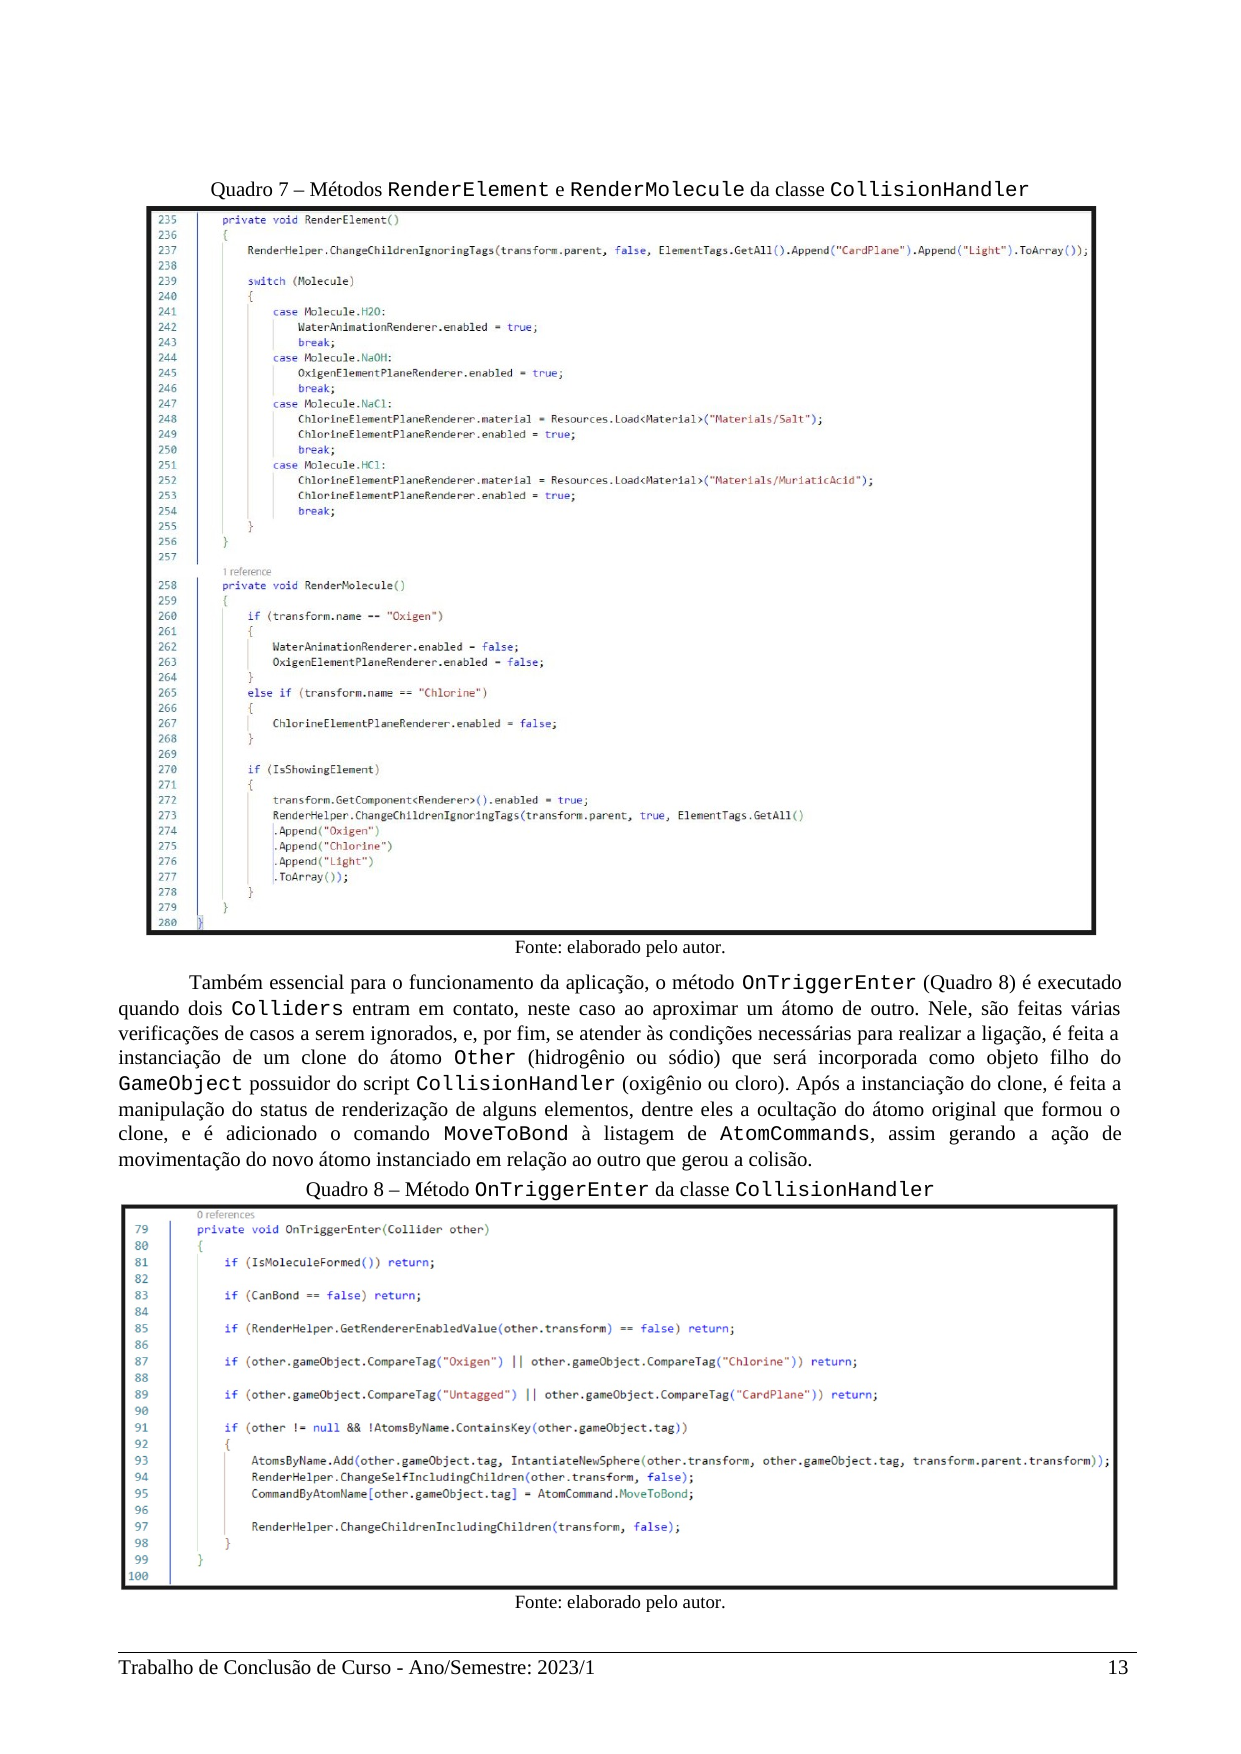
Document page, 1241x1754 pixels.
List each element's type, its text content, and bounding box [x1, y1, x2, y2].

text Quadro 8 – Método OnTriggerEnter da classe CollisionHandler [118, 1177, 1122, 1202]
text Também essencial para o funcionamento da aplicação, o método OnTriggerEnter (Quadro 8) é executado quando dois Colliders entram em contato, neste caso ao aproximar um átomo de outro. Nele, são feitas várias verificações de casos a serem ignorados, e, por fim, se atender às condições necessárias para realizar a ligação, é feita a instanciação de um clone do átomo Other (hidrogênio ou sódio) que será incorporada como objeto filho do GameObject possuidor do script CollisionHandler (oxigênio ou cloro). Após a instanciação do clone, é feita a manipulação do status de renderização de alguns elementos, dentre eles a ocultação do átomo original que formou o clone, e é adicionado o comando MoveToBond à listagem de AtomCommands, assim gerando a ação de movimentação do novo átomo instanciado em relação ao outro que gerou a colisão. [118, 970, 1122, 1171]
picture [143, 205, 1097, 936]
text Quadro 7 – Métodos RenderElement e RenderMolecule da classe CollisionHandler [118, 177, 1122, 203]
text Fonte: elaborado pelo autor. [118, 936, 1122, 957]
text Fonte: elaborado pelo autor. [118, 1591, 1122, 1612]
picture [121, 1204, 1120, 1591]
